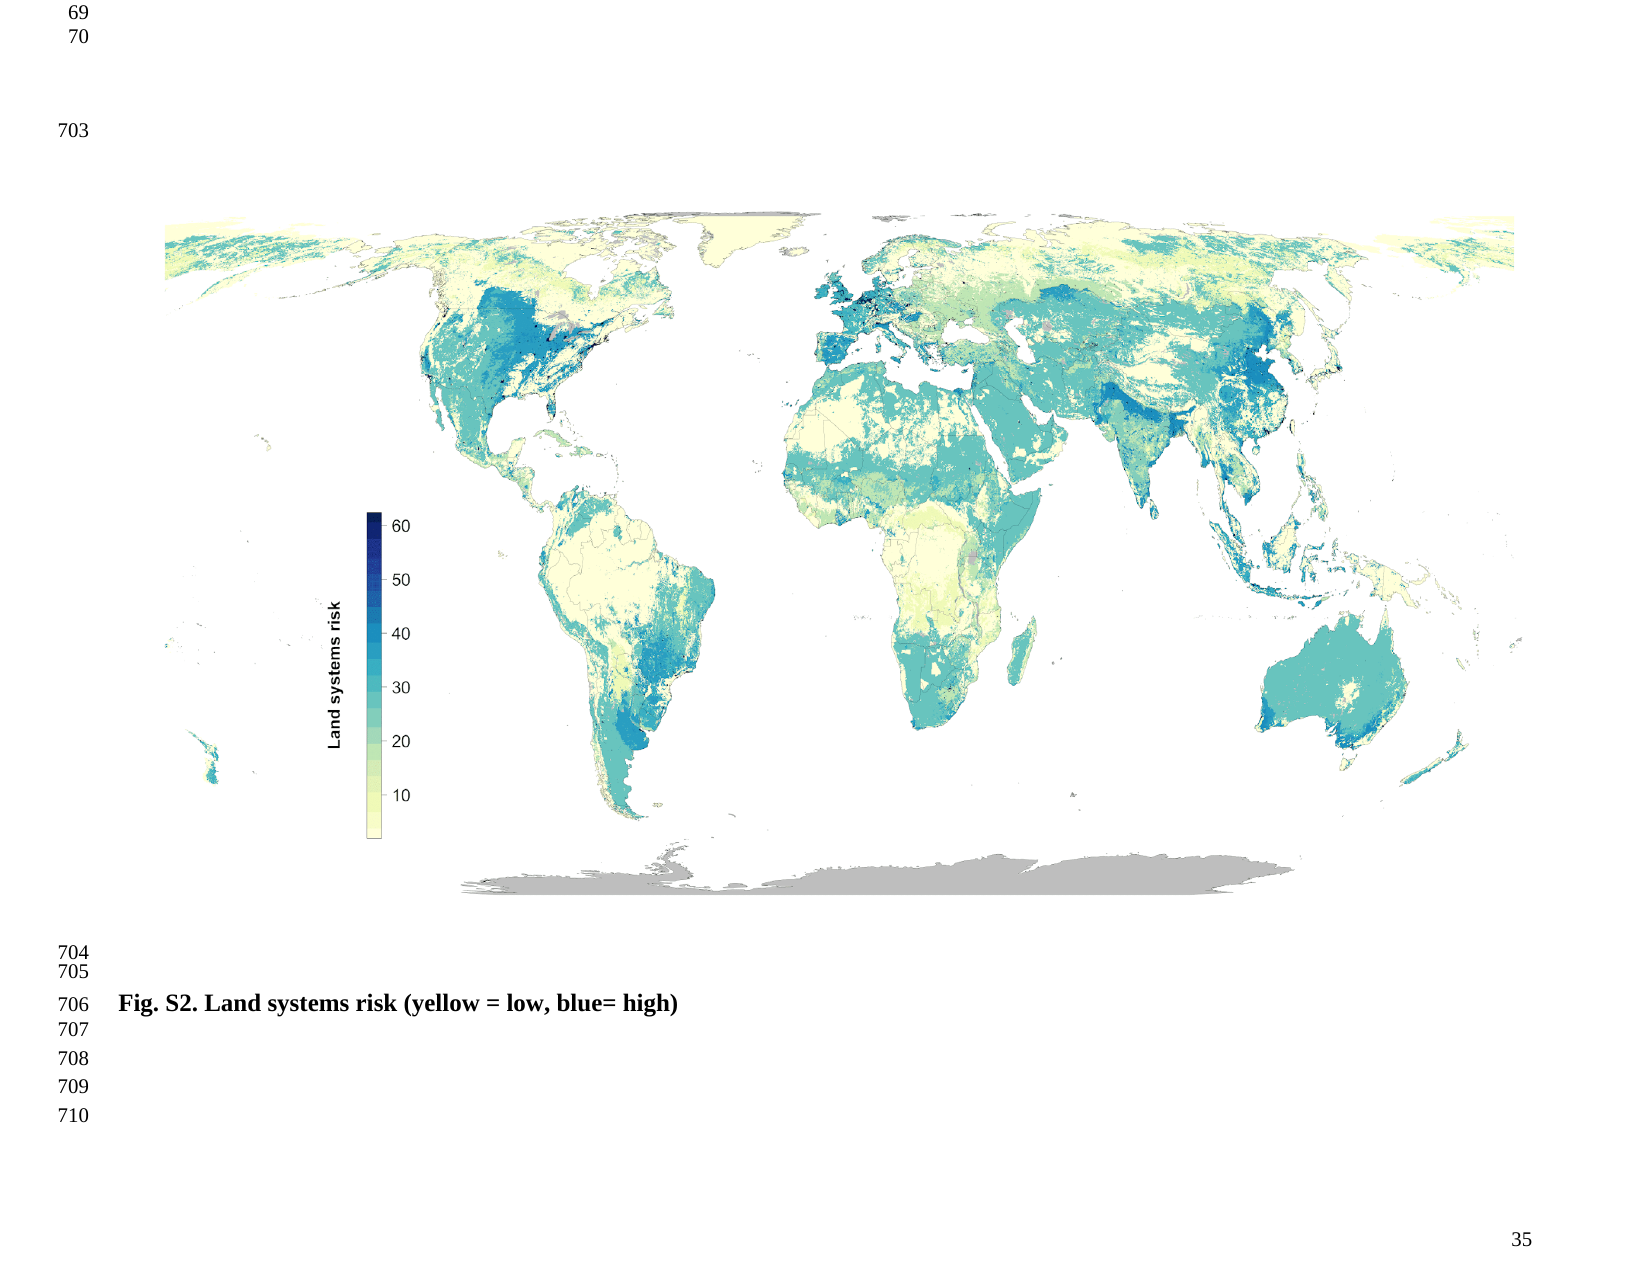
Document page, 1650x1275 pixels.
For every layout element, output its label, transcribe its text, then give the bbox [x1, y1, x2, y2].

text Fig. S2. Land systems risk (yellow = low, blue= high) [118, 988, 1532, 1017]
picture [118, 146, 1581, 960]
